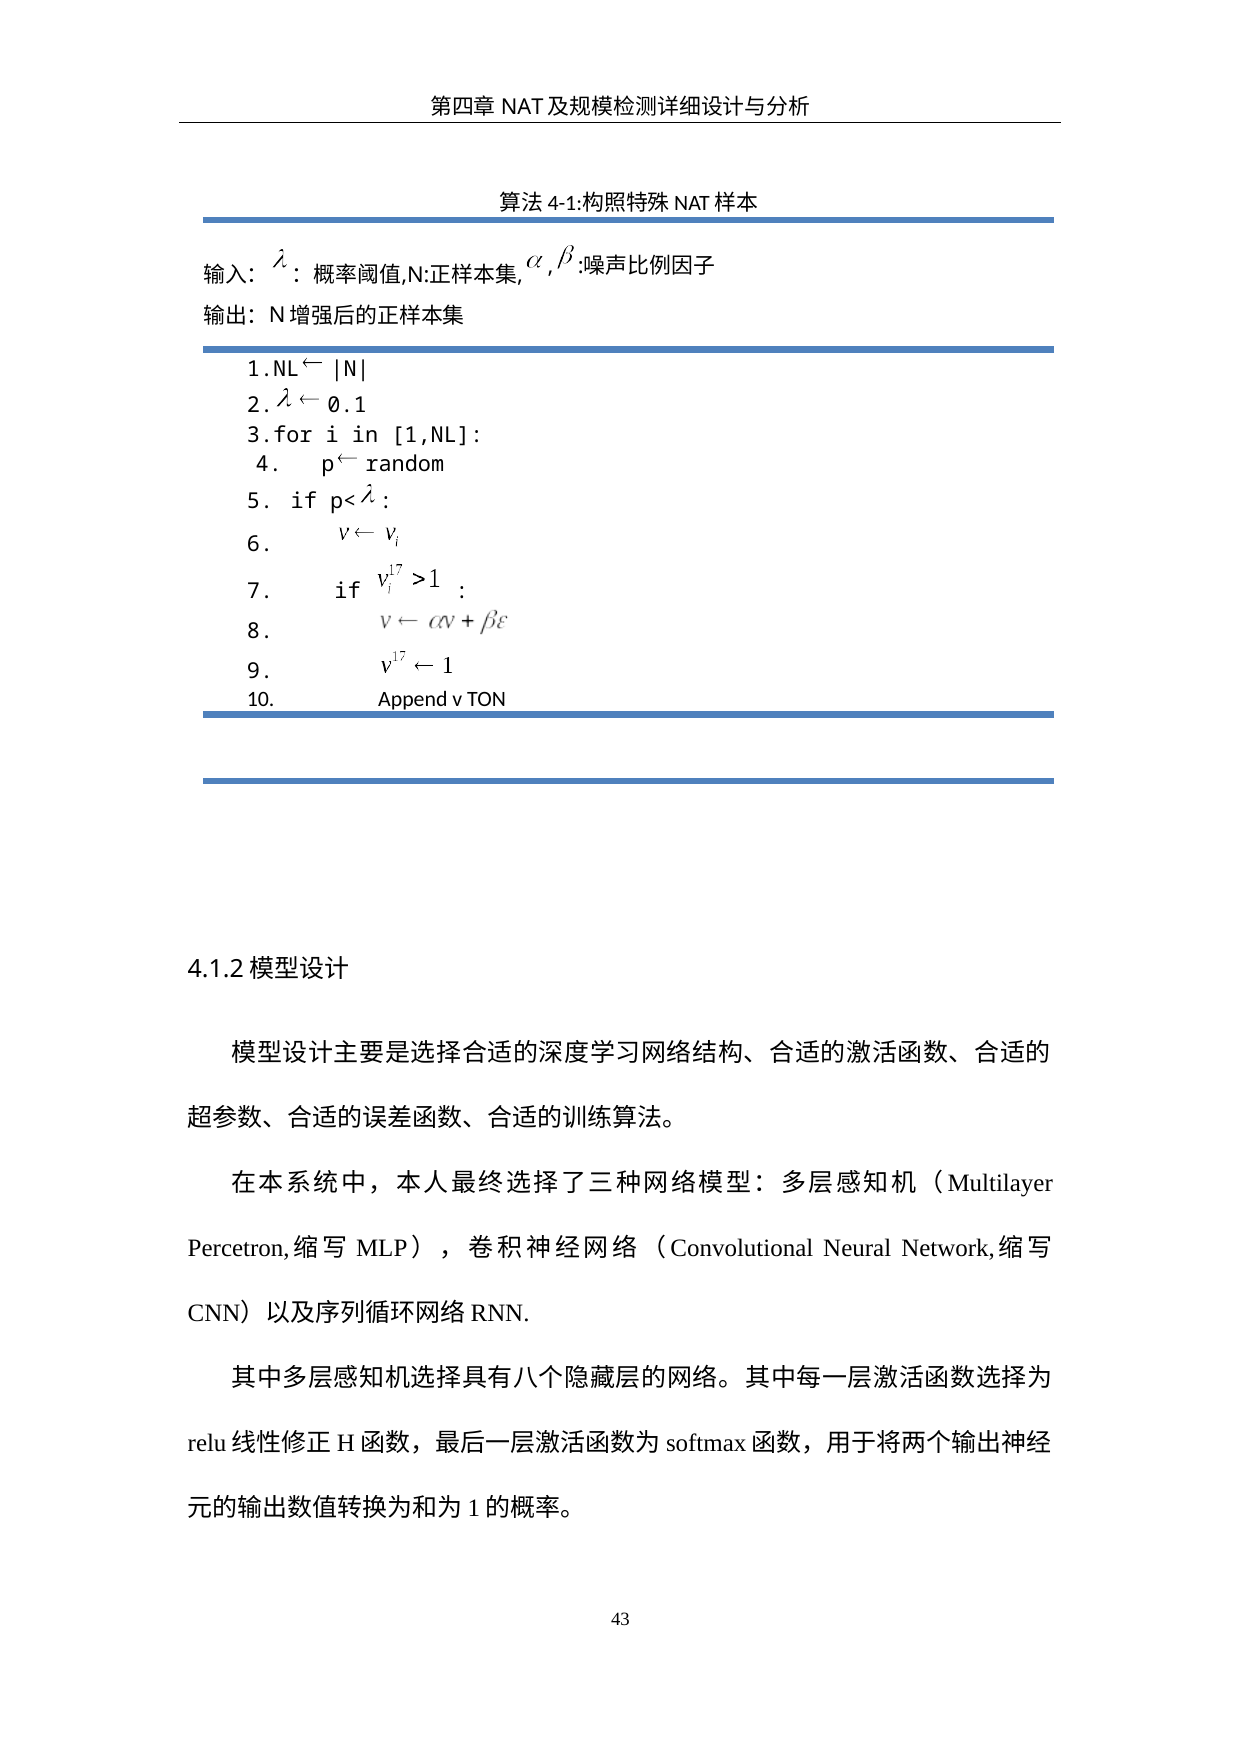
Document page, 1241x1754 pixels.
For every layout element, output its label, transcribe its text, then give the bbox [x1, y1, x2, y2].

list 其中多层感知机选择具有八个隐藏层的网络。其中每一层激活函数选择为relu线性修正H函数，最后一层激活函数为softmax函数，用于将两个输出神经元的输出数值转换为和为1的概率。 [187, 1343, 1053, 1538]
subtitle 4.1.2模型设计 [187, 934, 1053, 999]
list 在本系统中，本人最终选择了三种网络模型：多层感知机（Multilayer Percetron,缩写MLP），卷积神经网络（Convolutional Neural Network,缩写CNN）以及序列循环网络RNN. [187, 1148, 1053, 1343]
list 模型设计主要是选择合适的深度学习网络结构、合适的激活函数、合适的超参数、合适的误差函数、合适的训练算法。 [187, 1018, 1053, 1148]
